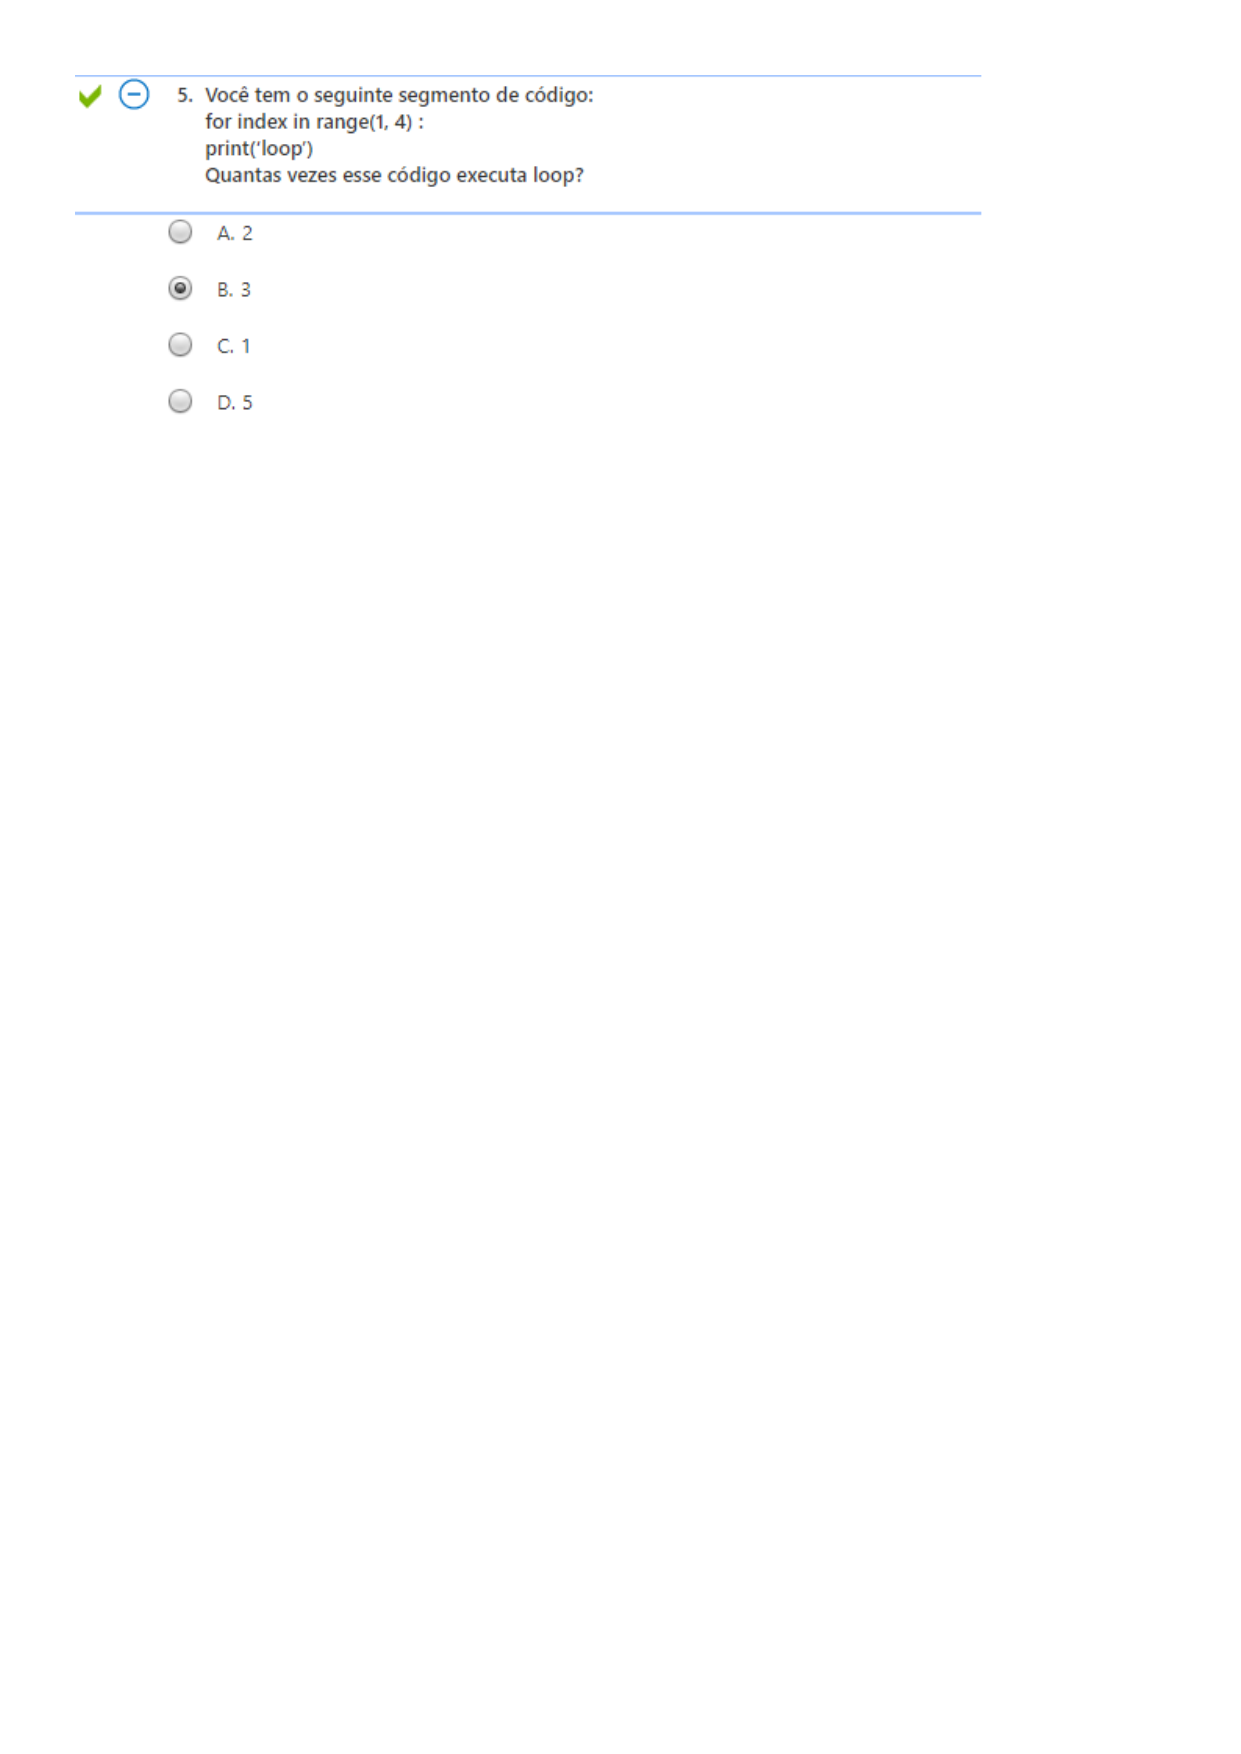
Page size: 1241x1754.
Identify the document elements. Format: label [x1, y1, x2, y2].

picture [75, 75, 982, 427]
